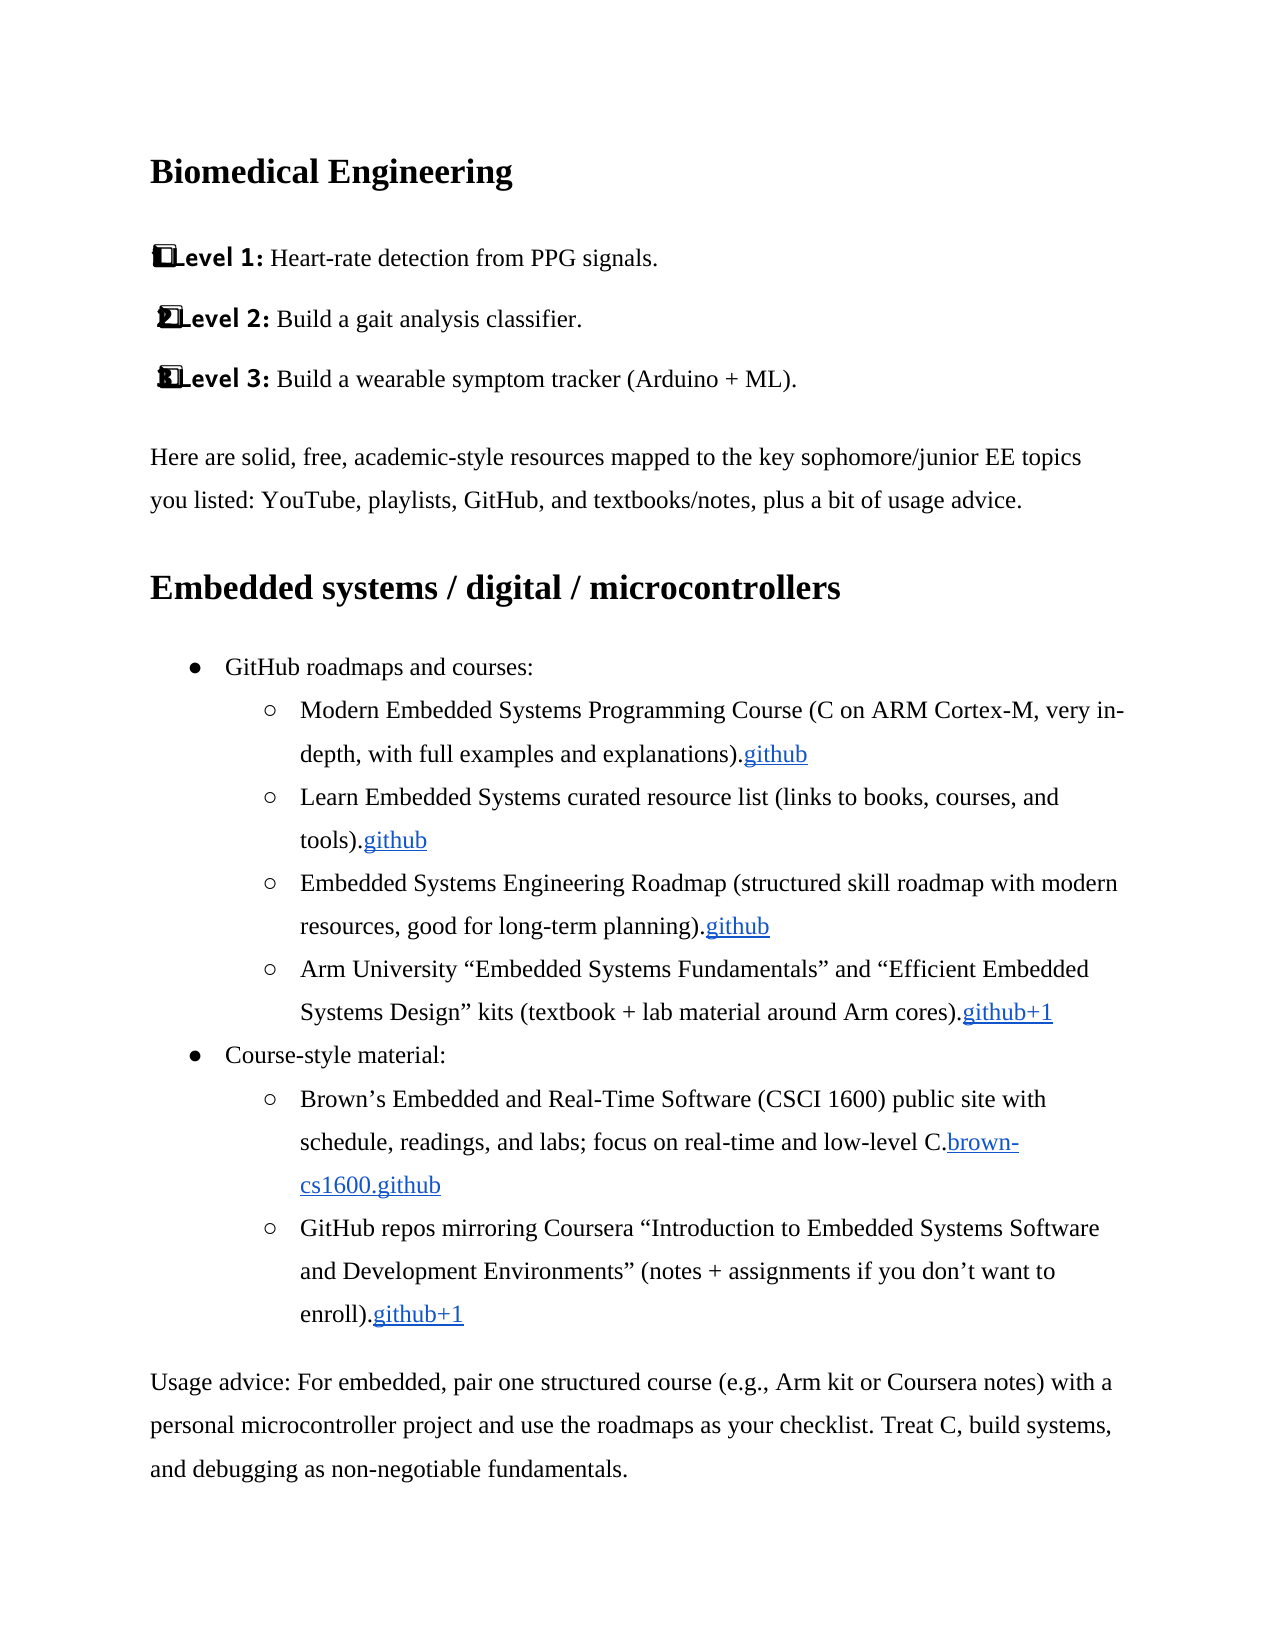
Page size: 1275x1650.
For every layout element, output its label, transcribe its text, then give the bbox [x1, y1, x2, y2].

subtitle Embedded systems / digital / microcontrollers [150, 566, 1125, 607]
list Learn Embedded Systems curated resource list (links to books, courses, and tools).github​ [262, 782, 1125, 854]
list Brown’s Embedded and Real‑Time Software (CSCI 1600) public site with schedule, readings, and labs; focus on real‑time and low‑level C.brown-cs1600.github​ [262, 1084, 1125, 1199]
text Usage advice: For embedded, pair one structured course (e.g., Arm kit or Coursera notes) with a personal microcontroller project and use the roadmaps as your checklist. Treat C, build systems, and debugging as non‑negotiable fundamentals. [150, 1367, 1125, 1482]
list GitHub roadmaps and courses: [187, 652, 1125, 681]
text Here are solid, free, academic-style resources mapped to the key sophomore/junior EE topics you listed: YouTube, playlists, GitHub, and textbooks/notes, plus a bit of usage advice. [150, 442, 1125, 514]
list Embedded Systems Engineering Roadmap (structured skill roadmap with modern resources, good for long-term planning).github​ [262, 868, 1125, 940]
list Modern Embedded Systems Programming Course (C on ARM Cortex‑M, very in-depth, with full examples and explanations).github​ [262, 696, 1125, 767]
list GitHub repos mirroring Coursera “Introduction to Embedded Systems Software and Development Environments” (notes + assignments if you don’t want to enroll).github+1​ [262, 1213, 1125, 1328]
list Course-style material: [187, 1041, 1125, 1069]
text 1️⃣ Level 1: Heart-rate detection from PPG signals. 2️⃣ Level 2: Build a gait analysis classifier. 3️⃣ Level 3: Build a wearable symptom tracker (Arduino + ML). [150, 236, 1125, 397]
subtitle Biomedical Engineering [150, 150, 1125, 191]
list Arm University “Embedded Systems Fundamentals” and “Efficient Embedded Systems Design” kits (textbook + lab material around Arm cores).github+1​ [262, 954, 1125, 1026]
